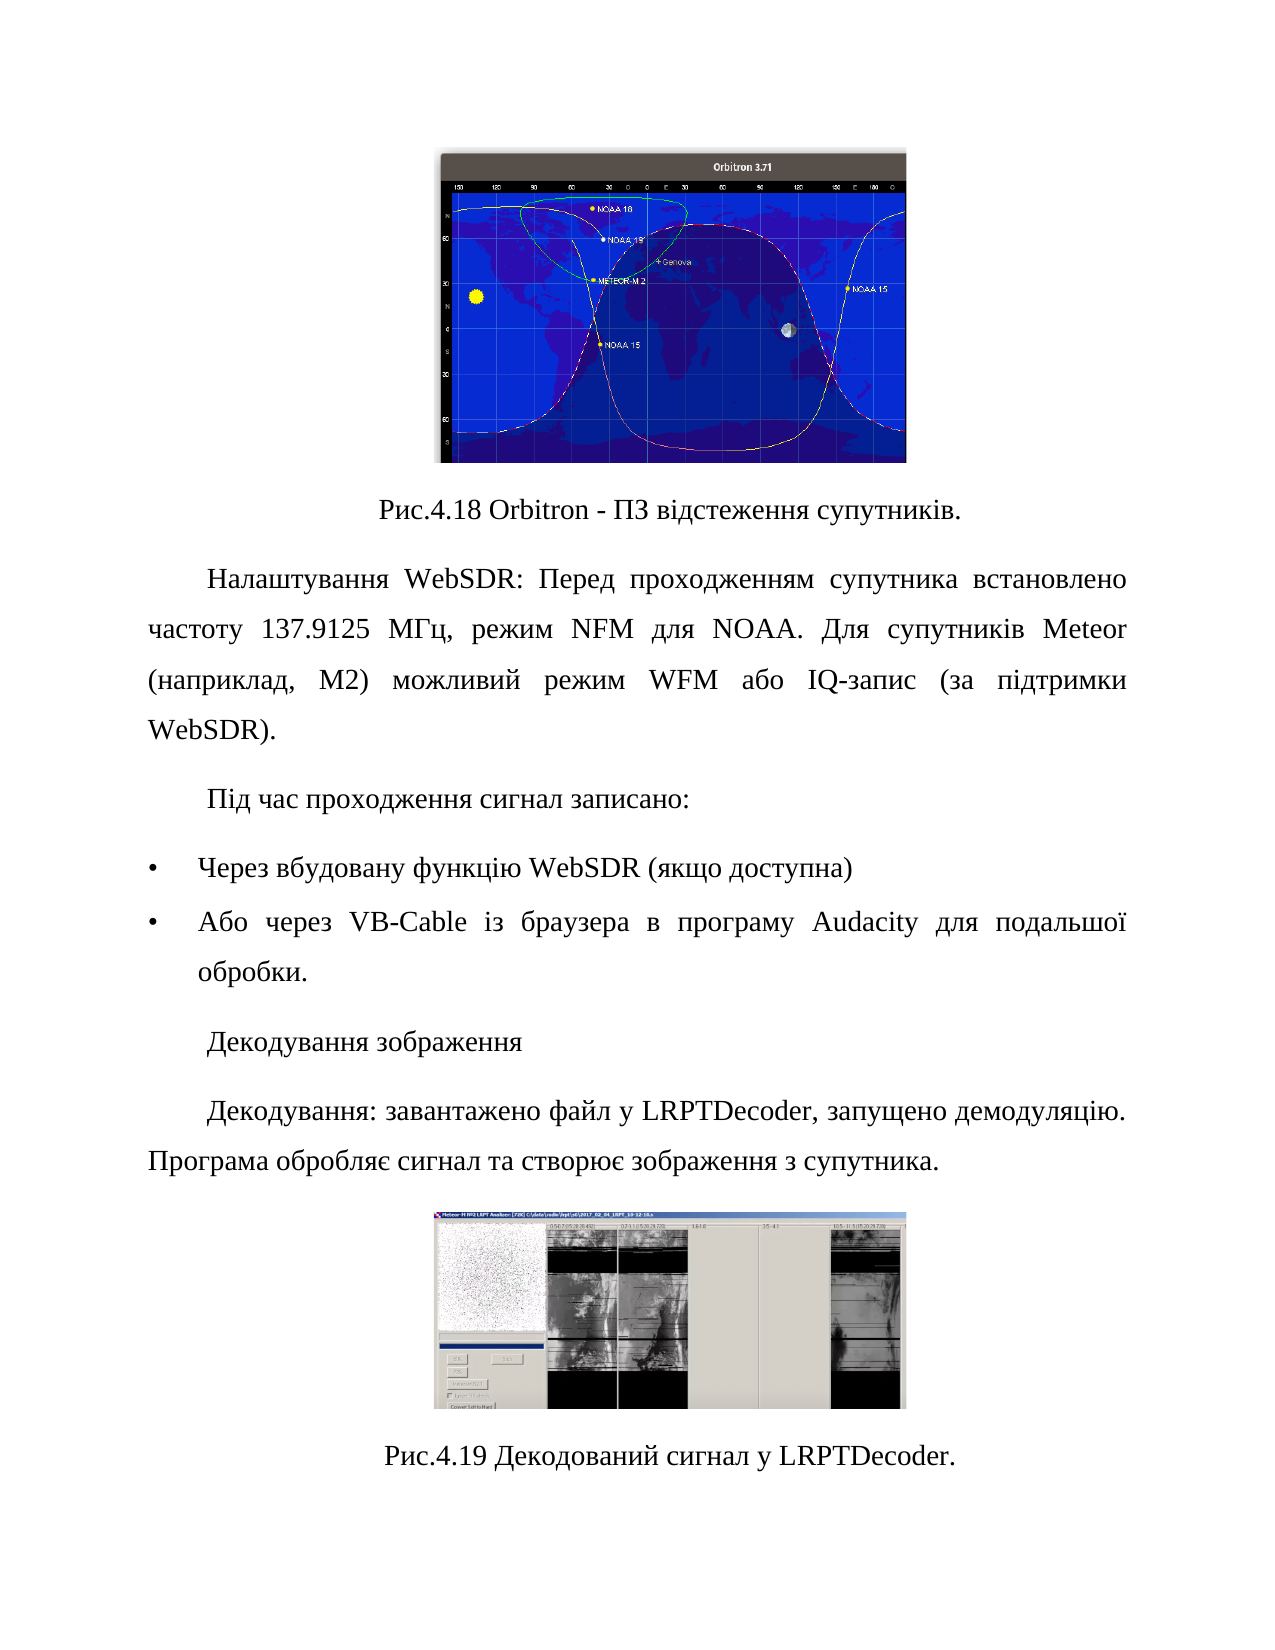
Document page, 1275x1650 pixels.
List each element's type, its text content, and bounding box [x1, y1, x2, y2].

text Налаштування WebSDR: Перед проходженням супутника встановлено частоту 137.9125 МГц, режим NFM для NOAA. Для супутників Meteor (наприклад, M2) можливий режим WFM або IQ-запис (за підтримки WebSDR). [148, 561, 1127, 746]
text Рис.4.19 Декодований сигнал у LRPTDecoder. [148, 1438, 1127, 1472]
text Рис.4.18 Orbitron - ПЗ відстеження супутників. [148, 492, 1127, 526]
list Або через VB-Cable із браузера в програму Audacity для подальшої обробки. [148, 904, 1127, 988]
text Під час проходження сигнал записано: [148, 781, 1127, 815]
picture [433, 1212, 907, 1409]
text Декодування: завантажено файл у LRPTDecoder, запущено демодуляцію. Програма обробляє сигнал та створює зображення з супутника. [148, 1093, 1127, 1177]
list Через вбудовану функцію WebSDR (якщо доступна) [148, 850, 1127, 884]
text Декодування зображення [148, 1024, 1127, 1057]
picture [433, 147, 907, 463]
